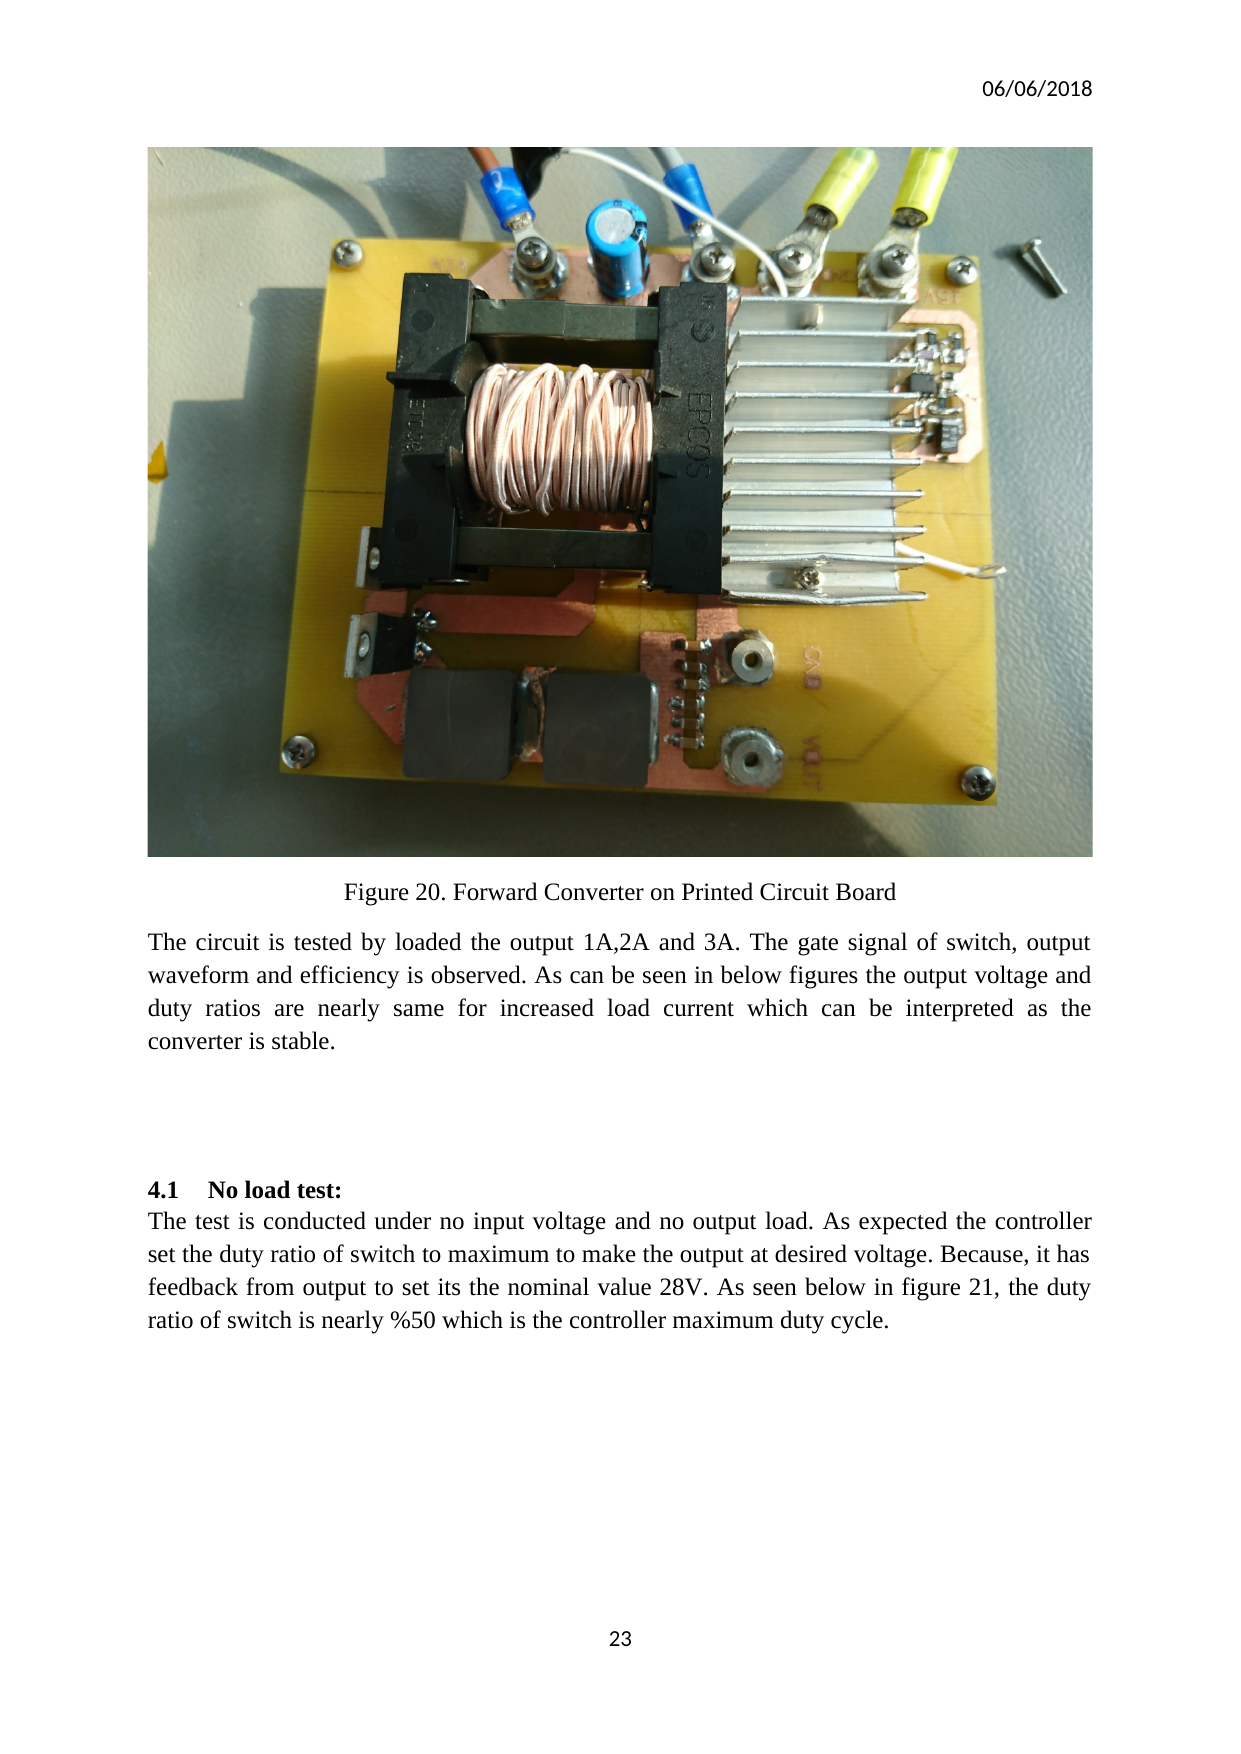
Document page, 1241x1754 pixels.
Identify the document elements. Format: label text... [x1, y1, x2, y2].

text The test is conducted under no input voltage and no output load. As expected the controller set the duty ratio of switch to maximum to make the output at desired voltage. Because, it has feedback from output to set its the nominal value 28V. As seen below in figure 21, the duty ratio of switch is nearly %50 which is the controller maximum duty cycle. [148, 1206, 1093, 1334]
text Figure 20. Forward Converter on Printed Circuit Board [148, 877, 1093, 906]
subtitle No load test: [148, 1175, 1093, 1204]
text The circuit is tested by loaded the output 1A,2A and 3A. The gate signal of switch, output waveform and efficiency is observed. As can be seen in below figures the output voltage and duty ratios are nearly same for increased load current which can be interpreted as the converter is stable. [148, 927, 1093, 1055]
picture [147, 147, 1093, 857]
